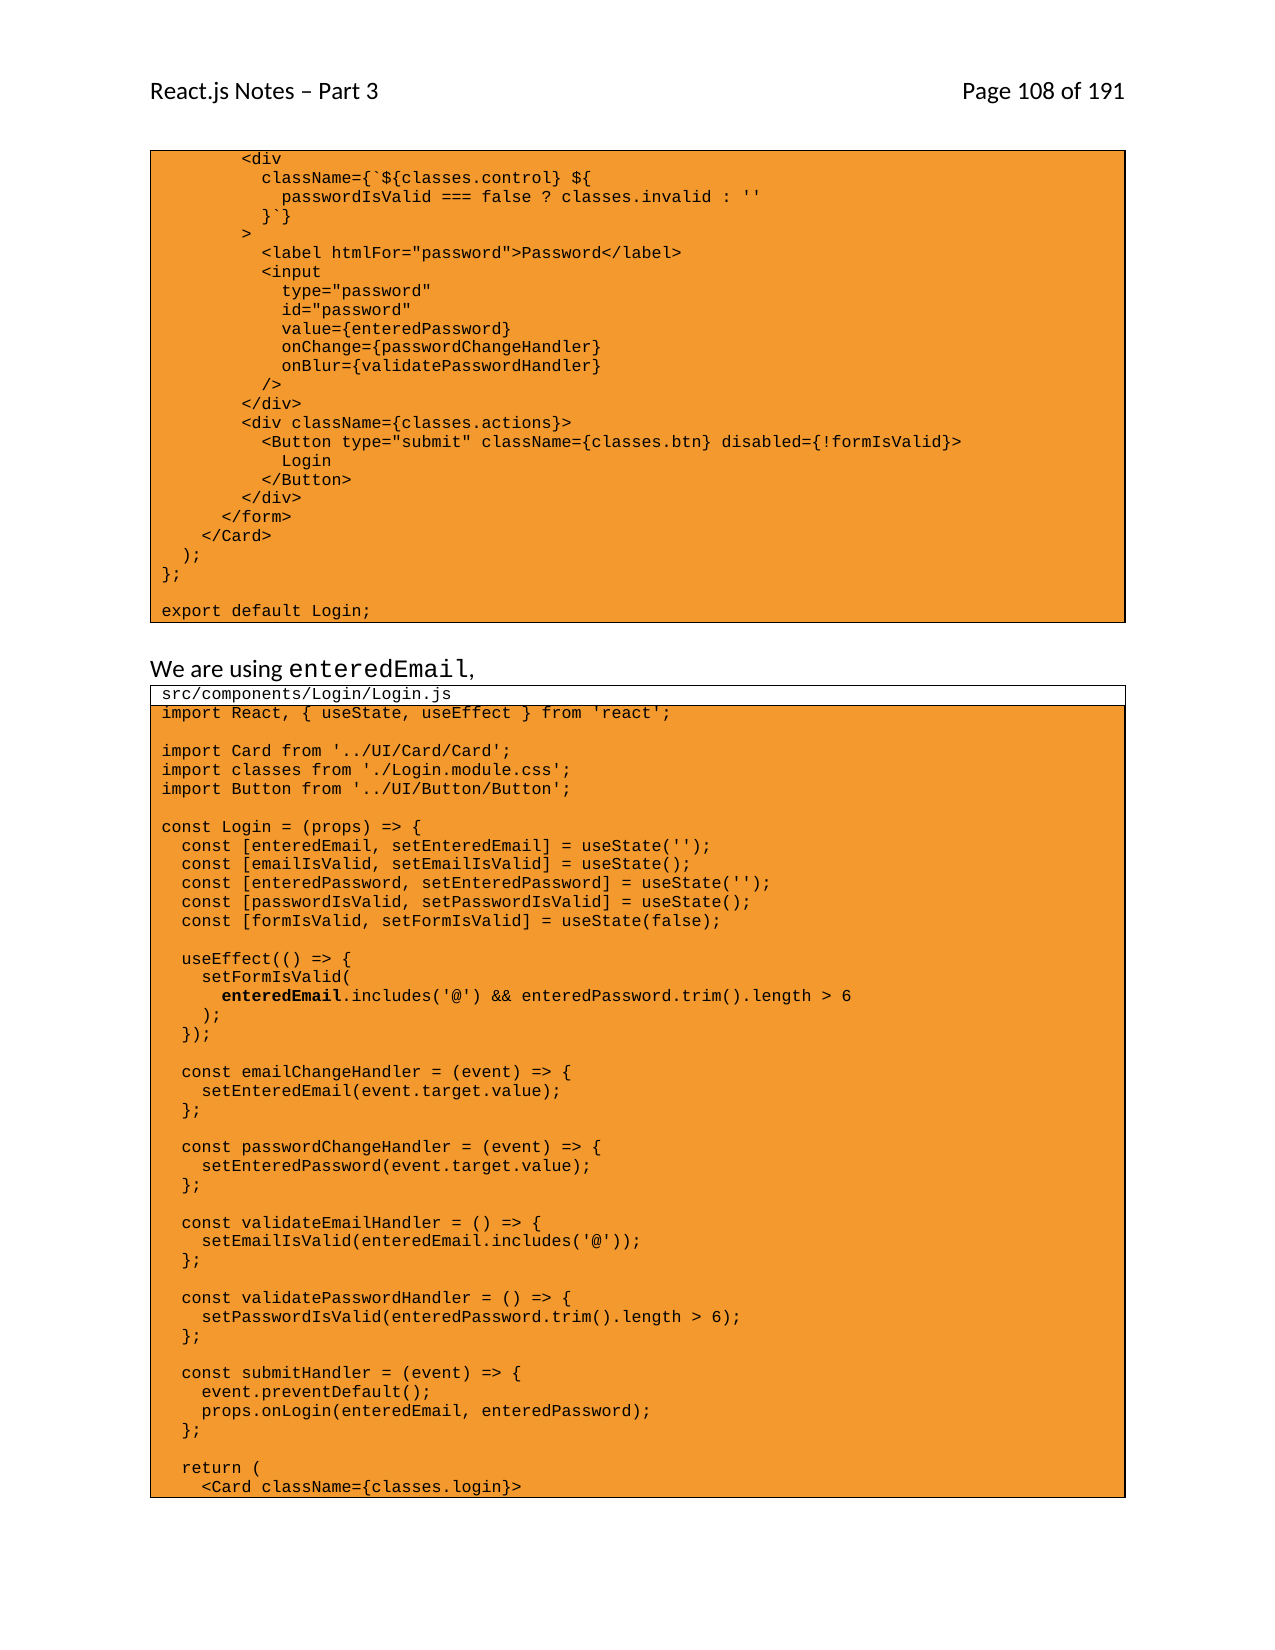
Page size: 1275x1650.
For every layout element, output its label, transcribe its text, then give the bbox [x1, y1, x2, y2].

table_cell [151, 151, 1124, 622]
table_header src/components/Login/Login.js [151, 686, 1125, 704]
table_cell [151, 706, 1124, 1497]
text We are using enteredEmail, [150, 653, 1125, 685]
